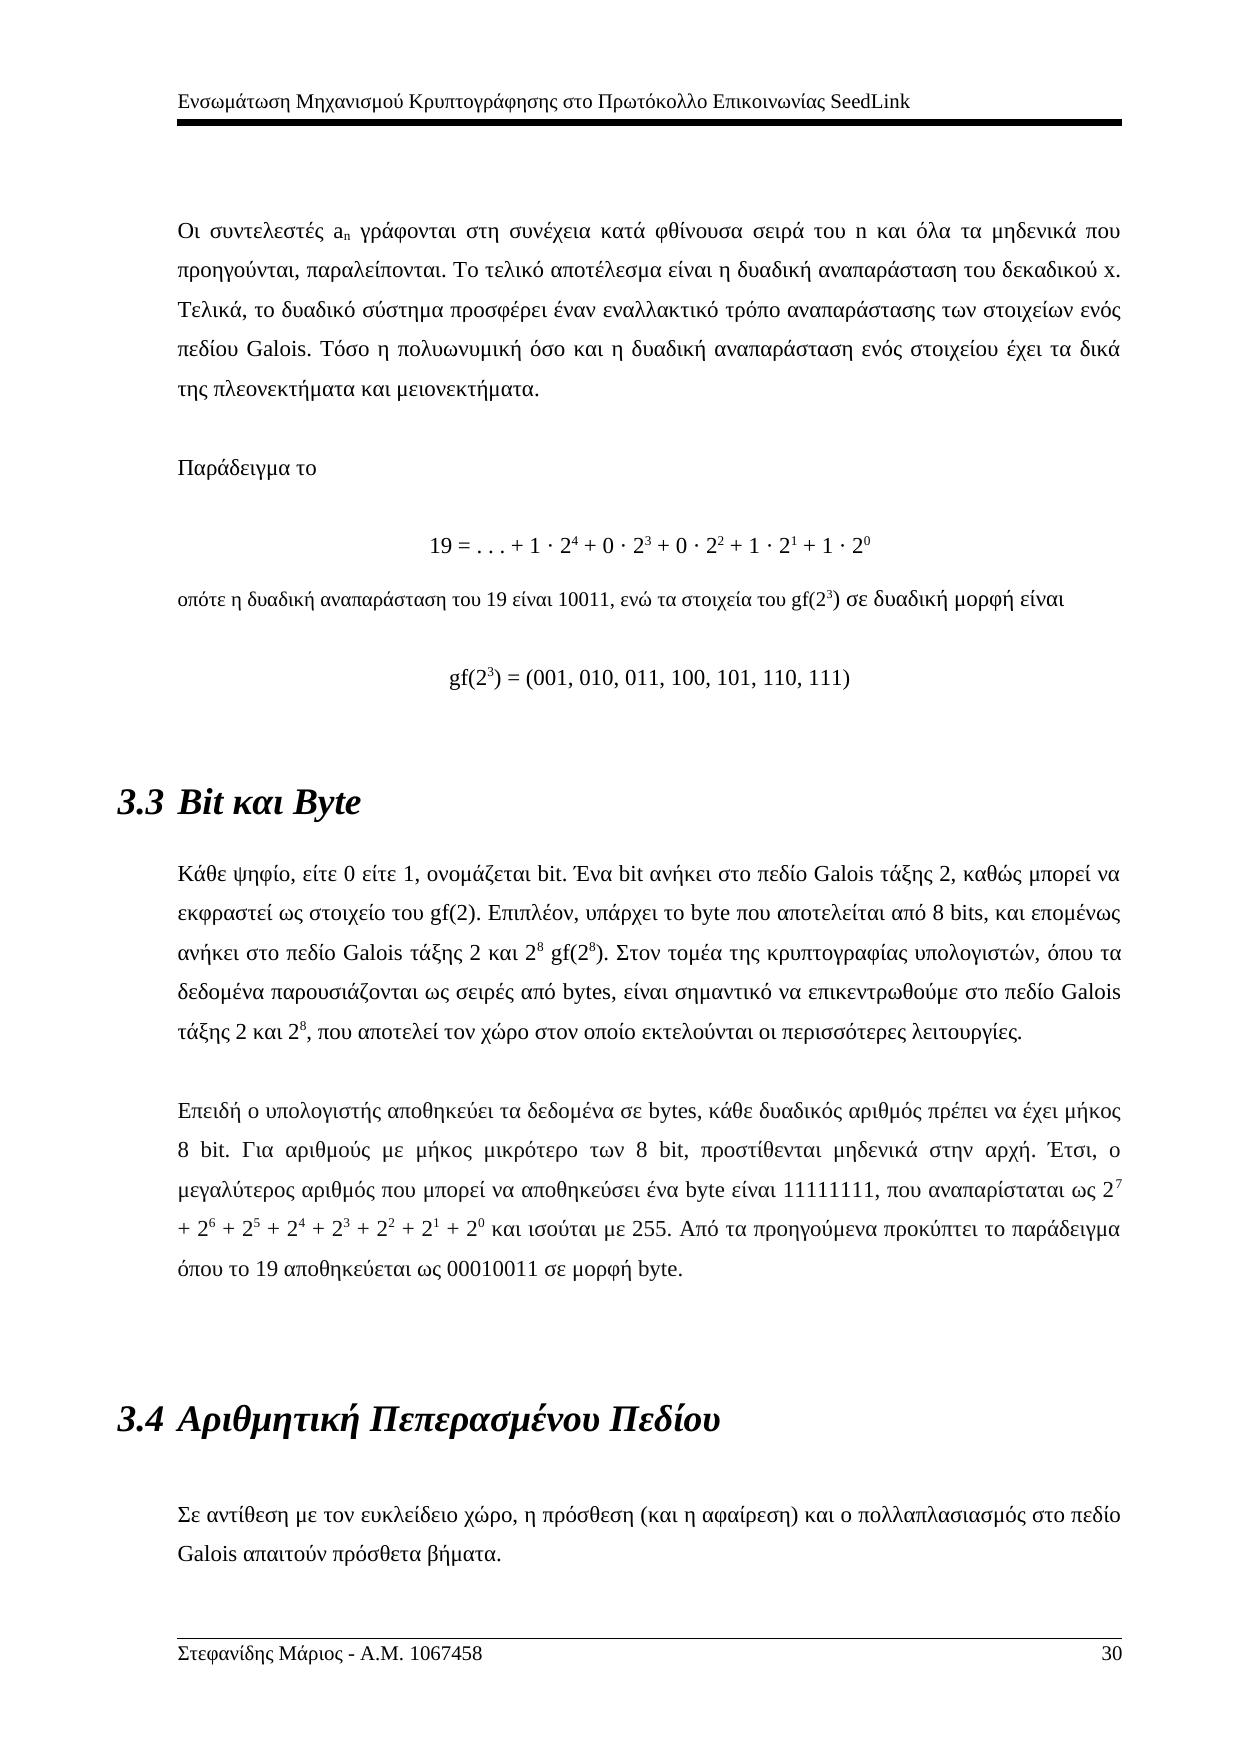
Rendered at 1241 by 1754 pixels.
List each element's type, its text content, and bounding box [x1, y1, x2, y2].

text Οι συντελεστές an γράφονται στη συνέχεια κατά φθίνουσα σειρά του n και όλα τα μηδενικά που προηγούνται, παραλείπονται. Το τελικό αποτέλεσμα είναι η δυαδική αναπαράσταση του δεκαδικού x. Τελικά, το δυαδικό σύστημα προσφέρει έναν εναλλακτικό τρόπο αναπαράστασης των στοιχείων ενός πεδίου Galois. Τόσο η πολυωνυμική όσο και η δυαδική αναπαράσταση ενός στοιχείου έχει τα δικά της πλεονεκτήματα και μειονεκτήματα. [177, 217, 1122, 401]
text 19 = . . . + 1 · 24 + 0 · 23 + 0 · 22 + 1 · 21 + 1 · 20 [177, 532, 1122, 559]
text οπότε η δυαδική αναπαράσταση του 19 είναι 10011, ενώ τα στοιχεία του gf(23) σε δυαδική μορφή είναι [177, 585, 1122, 611]
subtitle 3.4 Αριθμητική Πεπερασμένου Πεδίου [117, 1396, 1122, 1439]
text Επειδή ο υπολογιστής αποθηκεύει τα δεδομένα σε bytes, κάθε δυαδικός αριθμός πρέπει να έχει μήκος 8 bit. Για αριθμούς με μήκος μικρότερο των 8 bit, προστίθενται μηδενικά στην αρχή. Έτσι, ο μεγαλύτερος αριθμός που μπορεί να αποθηκεύσει ένα byte είναι 11111111, που αναπαρίσταται ως 27 + 26 + 25 + 24 + 23 + 22 + 21 + 20 και ισούται με 255. Από τα προηγούμενα προκύπτει το παράδειγμα όπου το 19 αποθηκεύεται ως 00010011 σε μορφή byte. [177, 1097, 1122, 1281]
text gf(23) = (001, 010, 011, 100, 101, 110, 111) [177, 664, 1122, 691]
text Παράδειγμα το [177, 453, 1122, 480]
subtitle 3.3 Bit και Byte [117, 779, 1122, 822]
text Σε αντίθεση με τον ευκλείδειο χώρο, η πρόσθεση (και η αφαίρεση) και ο πολλαπλασιασμός στο πεδίο Galois απαιτούν πρόσθετα βήματα. [177, 1501, 1122, 1567]
text Κάθε ψηφίο, είτε 0 είτε 1, ονομάζεται bit. Ένα bit ανήκει στο πεδίο Galois τάξης 2, καθώς μπορεί να εκφραστεί ως στοιχείο του gf(2). Επιπλέον, υπάρχει το byte που αποτελείται από 8 bits, και επομένως ανήκει στο πεδίο Galois τάξης 2 και 28 gf(28). Στον τομέα της κρυπτογραφίας υπολογιστών, όπου τα δεδομένα παρουσιάζονται ως σειρές από bytes, είναι σημαντικό να επικεντρωθούμε στο πεδίο Galois τάξης 2 και 28, που αποτελεί τον χώρο στον οποίο εκτελούνται οι περισσότερες λειτουργίες. [177, 860, 1122, 1044]
